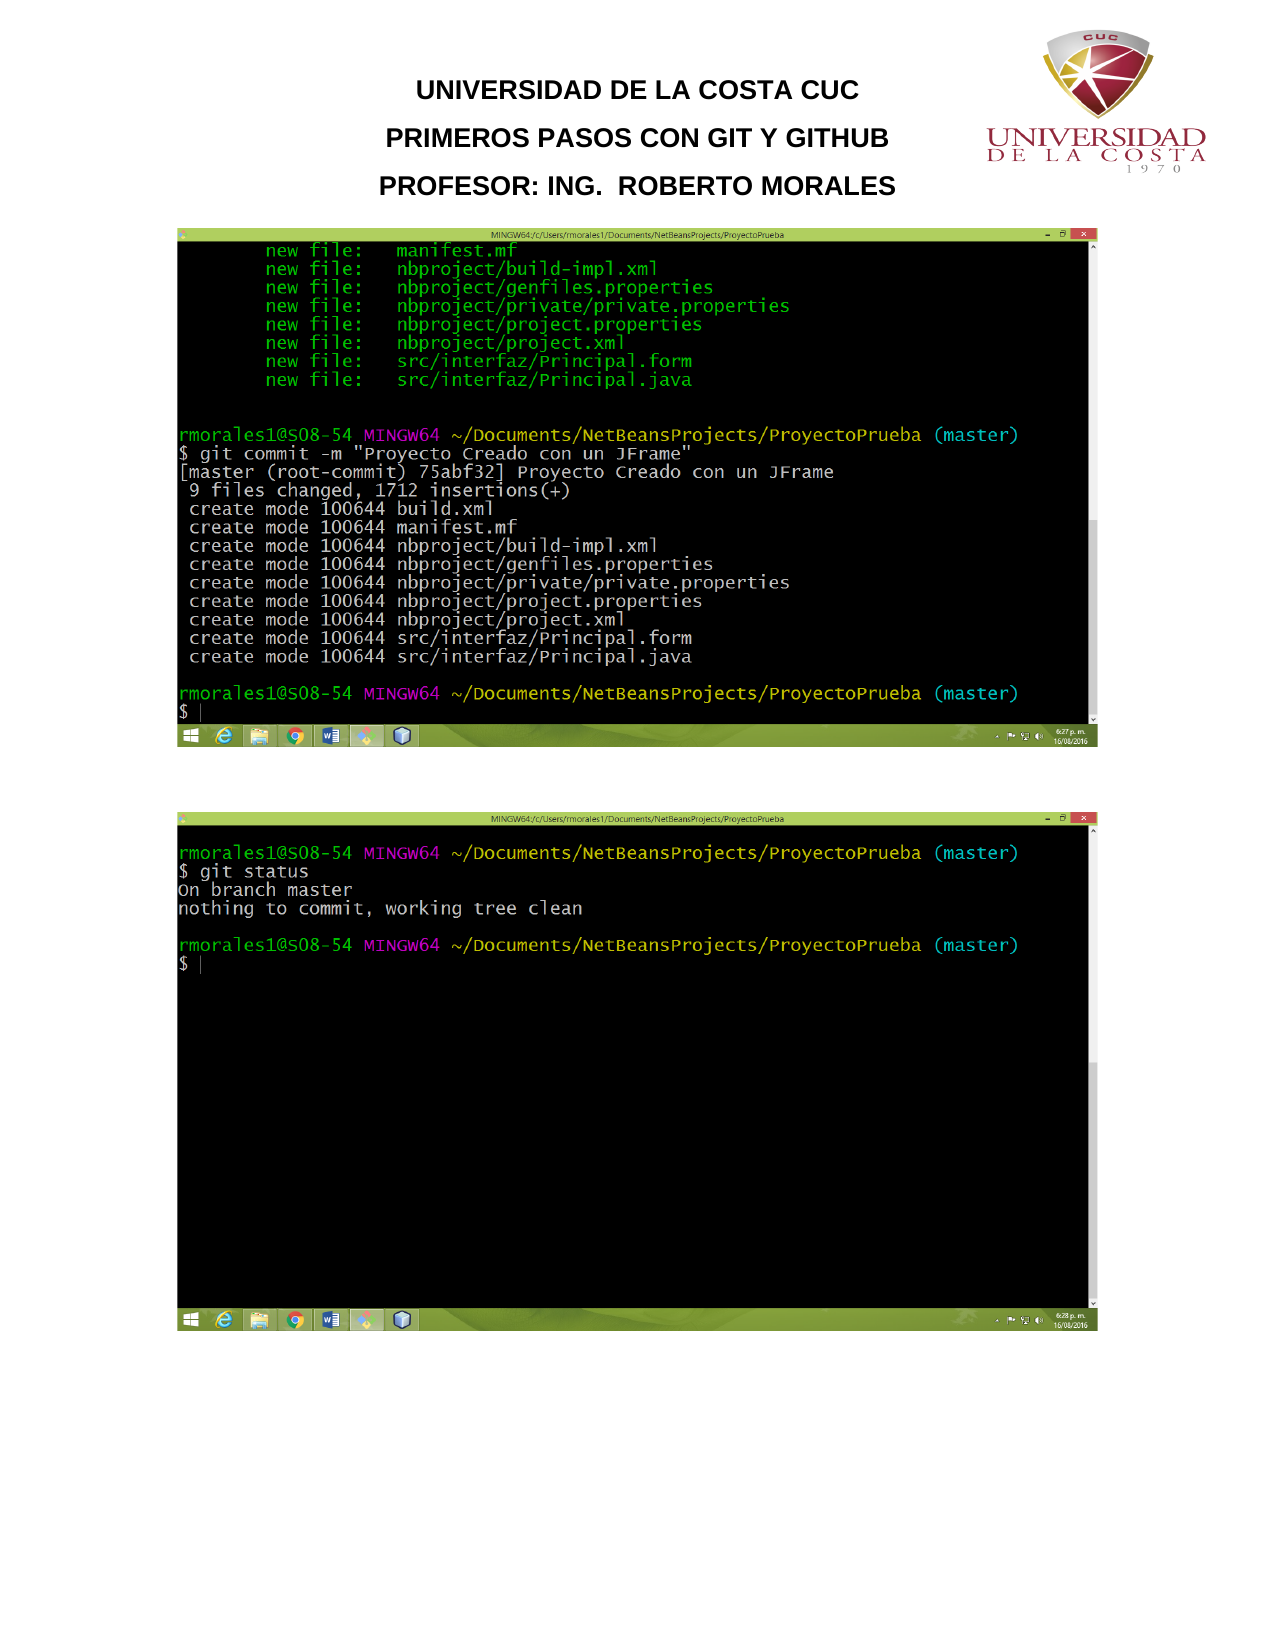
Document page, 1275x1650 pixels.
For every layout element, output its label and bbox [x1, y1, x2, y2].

picture [177, 228, 1098, 747]
picture [983, 16, 1209, 185]
picture [177, 812, 1098, 1331]
